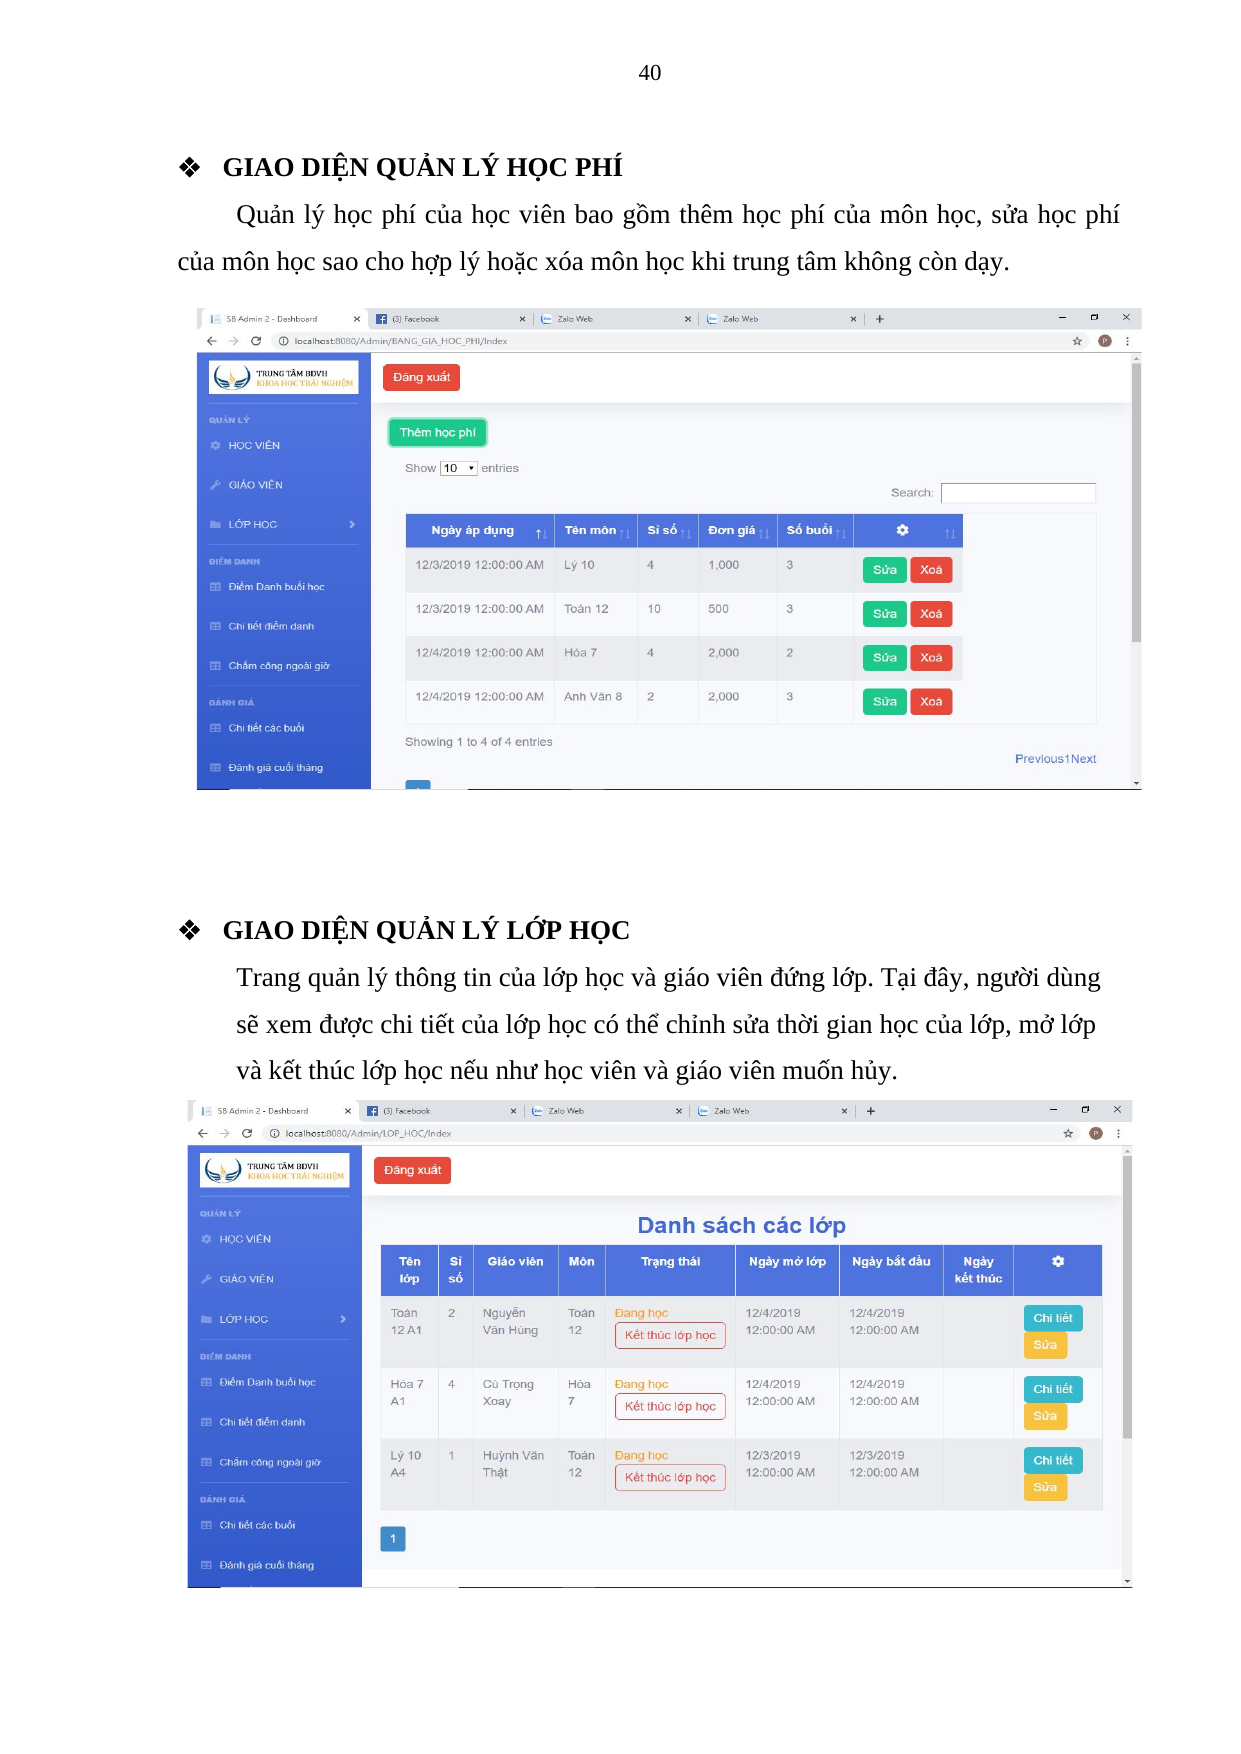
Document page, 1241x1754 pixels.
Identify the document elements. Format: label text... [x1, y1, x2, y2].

picture [187, 1100, 1133, 1588]
picture [196, 308, 1142, 790]
list Trang quản lý thông tin của lớp học và giáo viên đứng lớp. Tại đây, người dùng sẽ xem được chi tiết của lớp học có thể chỉnh sửa thời gian học của lớp, mở lớp và kết thúc lớp học nếu như học viên và giáo viên muốn hủy. [236, 961, 1122, 1086]
list GIAO DIỆN QUẢN LÝ LỚP HỌC [177, 914, 1122, 945]
list GIAO DIỆN QUẢN LÝ HỌC PHÍ [177, 151, 1122, 183]
list Quản lý học phí của học viên bao gồm thêm học phí của môn học, sửa học phí của môn học sao cho hợp lý hoặc xóa môn học khi trung tâm không còn dạy. [177, 198, 1122, 276]
